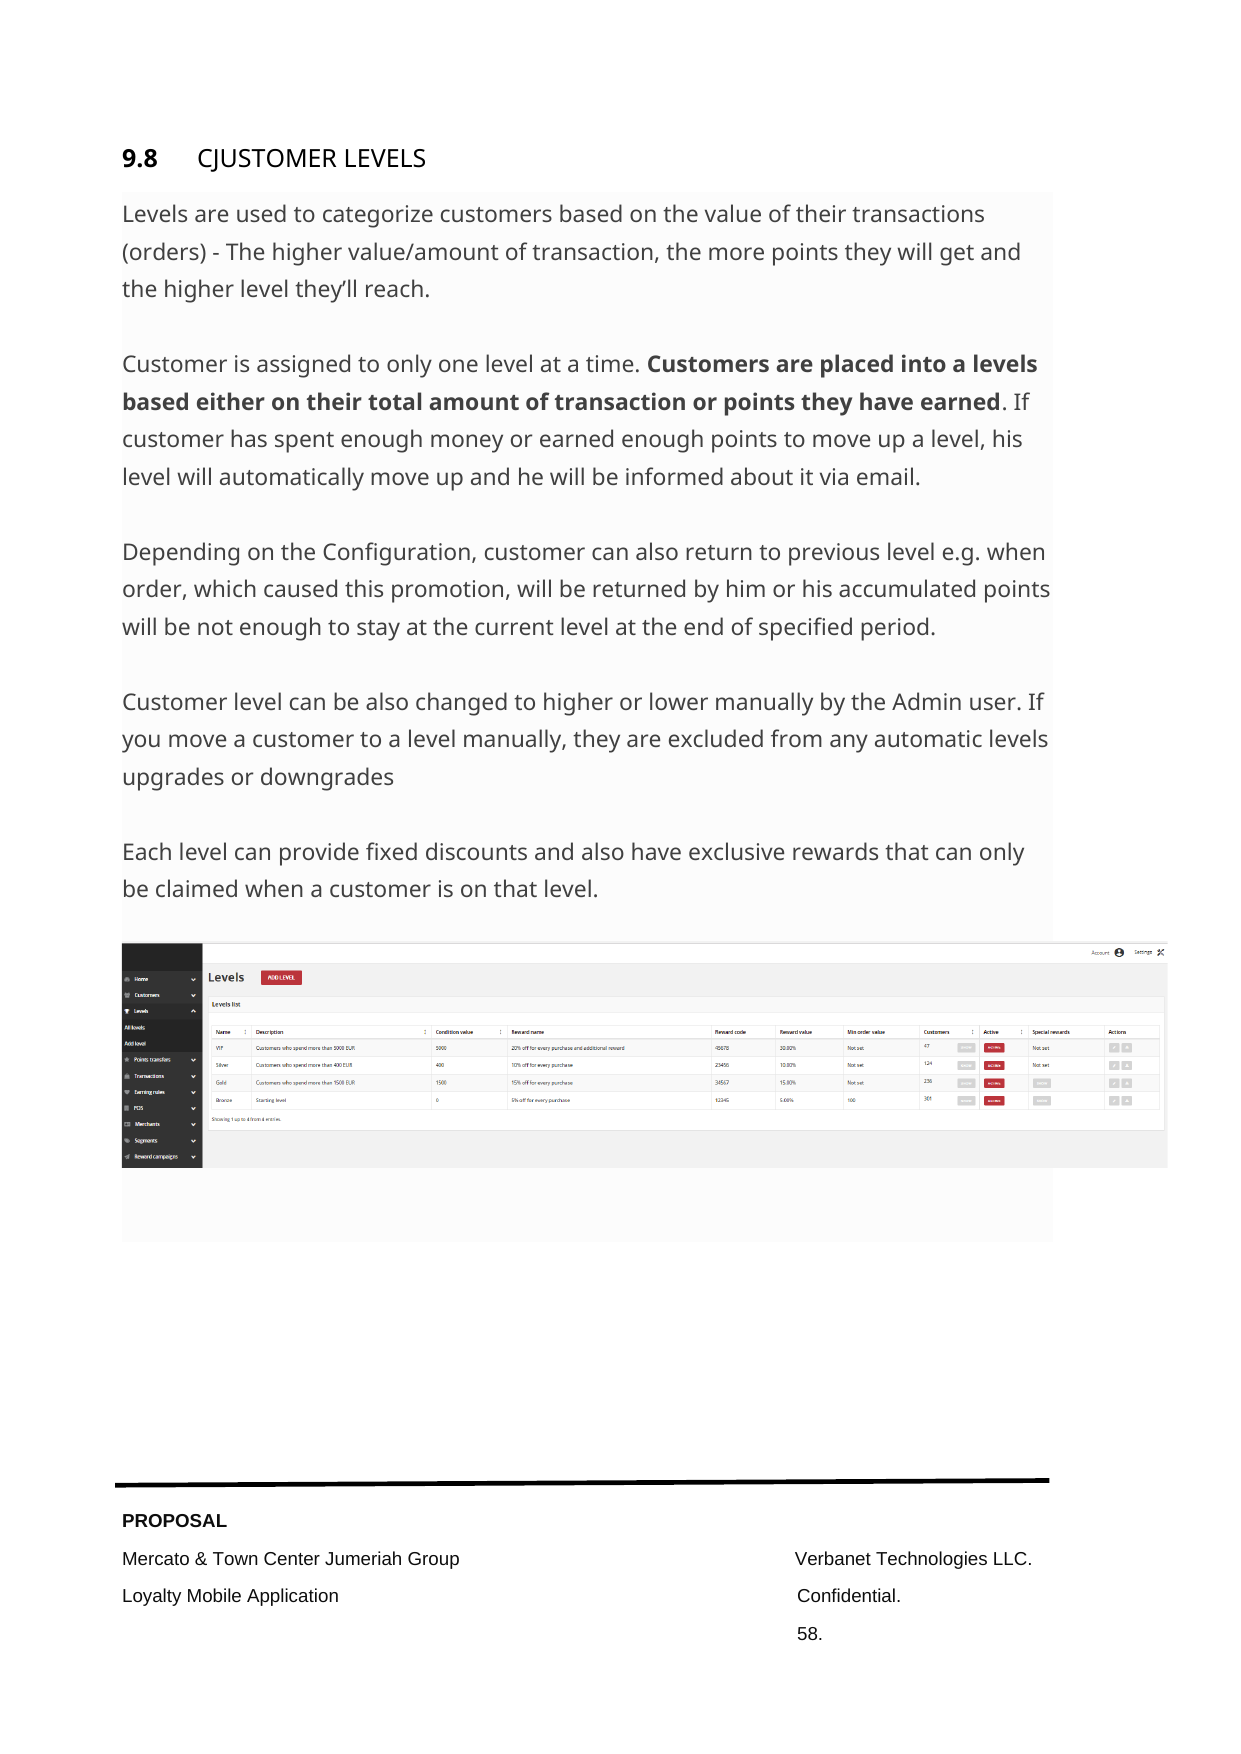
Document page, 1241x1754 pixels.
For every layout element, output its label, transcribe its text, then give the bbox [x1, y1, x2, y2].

text Customer level can be also changed to higher or lower manually by the Admin user. If you move a customer to a level manually, they are excluded from any automatic levels upgrades or downgrades [122, 679, 1053, 792]
text Depending on the Configuration, customer can also return to previous level e.g. when order, which caused this promotion, will be returned by him or his accumulated points will be not enough to stay at the current level at the end of specified period. [122, 529, 1053, 642]
subtitle CJUSTOMER LEVELS [122, 141, 1053, 175]
text Each level can provide fixed discounts and also have exclusive rewards that can only be claimed when a customer is on that level. [122, 829, 1053, 904]
text Levels are used to categorize customers based on the value of their transactions (orders) - The higher value/amount of transaction, the more points they will get and the higher level they’ll reach. [122, 192, 1053, 304]
text Customer is assigned to only one level at a time. Customers are placed into a levels based either on their total amount of transaction or points they have earned. If customer has spent enough money or earned enough points to move up a level, his level will automatically move up and he will be informed about it via email. [122, 342, 1053, 492]
picture [121, 941, 1168, 1168]
